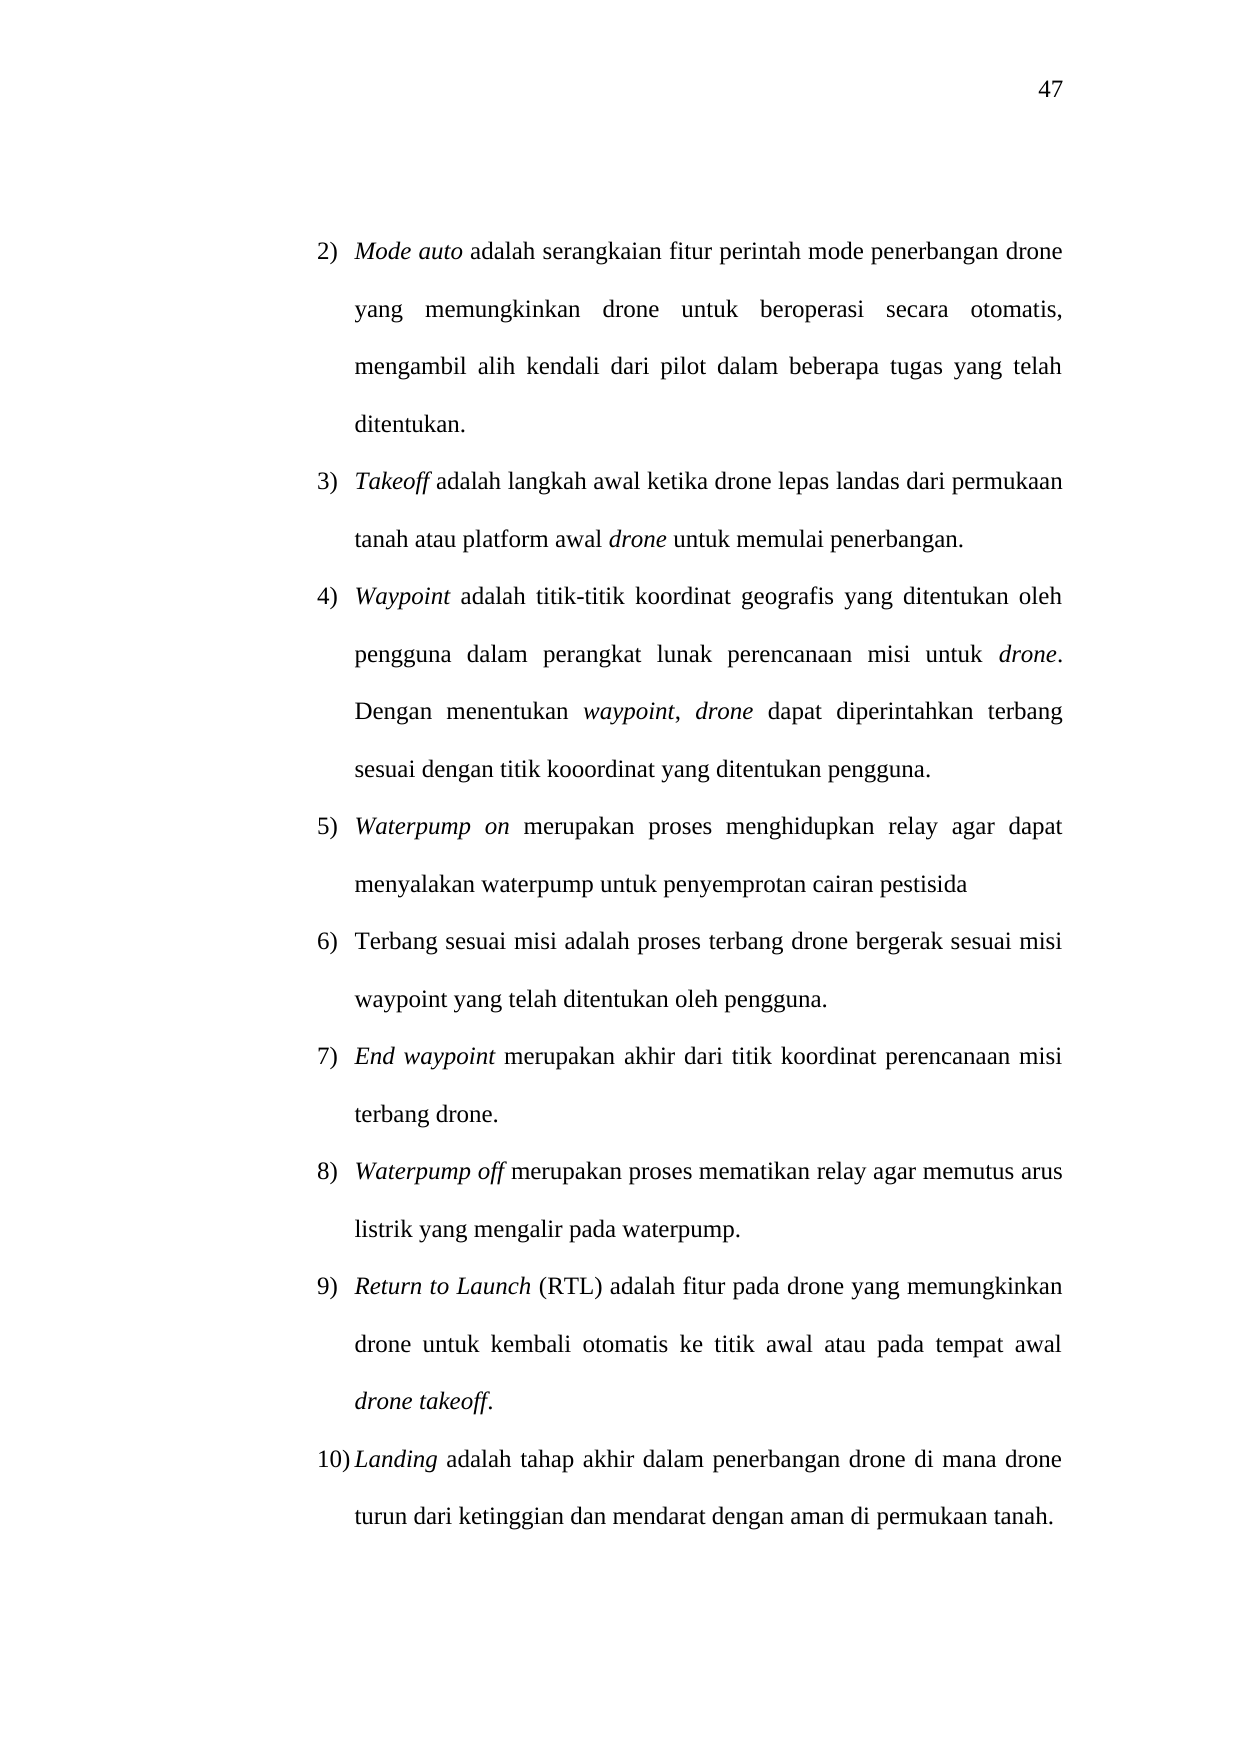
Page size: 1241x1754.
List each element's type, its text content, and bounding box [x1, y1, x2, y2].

list Terbang sesuai misi adalah proses terbang drone bergerak sesuai misi waypoint yang telah ditentukan oleh pengguna. [317, 926, 1063, 1012]
list End waypoint merupakan akhir dari titik koordinat perencanaan misi terbang drone. [317, 1041, 1063, 1127]
list Waterpump off merupakan proses mematikan relay agar memutus arus listrik yang mengalir pada waterpump. [317, 1156, 1063, 1242]
list Mode auto adalah serangkaian fitur perintah mode penerbangan drone yang memungkinkan drone untuk beroperasi secara otomatis, mengambil alih kendali dari pilot dalam beberapa tugas yang telah ditentukan. [317, 236, 1063, 437]
list Waterpump on merupakan proses menghidupkan relay agar dapat menyalakan waterpump untuk penyemprotan cairan pestisida [317, 811, 1063, 897]
list Waypoint adalah titik-titik koordinat geografis yang ditentukan oleh pengguna dalam perangkat lunak perencanaan misi untuk drone. Dengan menentukan waypoint, drone dapat diperintahkan terbang sesuai dengan titik kooordinat yang ditentukan pengguna. [317, 581, 1063, 782]
list Return to Launch (RTL) adalah fitur pada drone yang memungkinkan drone untuk kembali otomatis ke titik awal atau pada tempat awal drone takeoff. [317, 1271, 1063, 1415]
list Takeoff adalah langkah awal ketika drone lepas landas dari permukaan tanah atau platform awal drone untuk memulai penerbangan. [317, 466, 1063, 552]
list Landing adalah tahap akhir dalam penerbangan drone di mana drone turun dari ketinggian dan mendarat dengan aman di permukaan tanah. [317, 1444, 1063, 1530]
